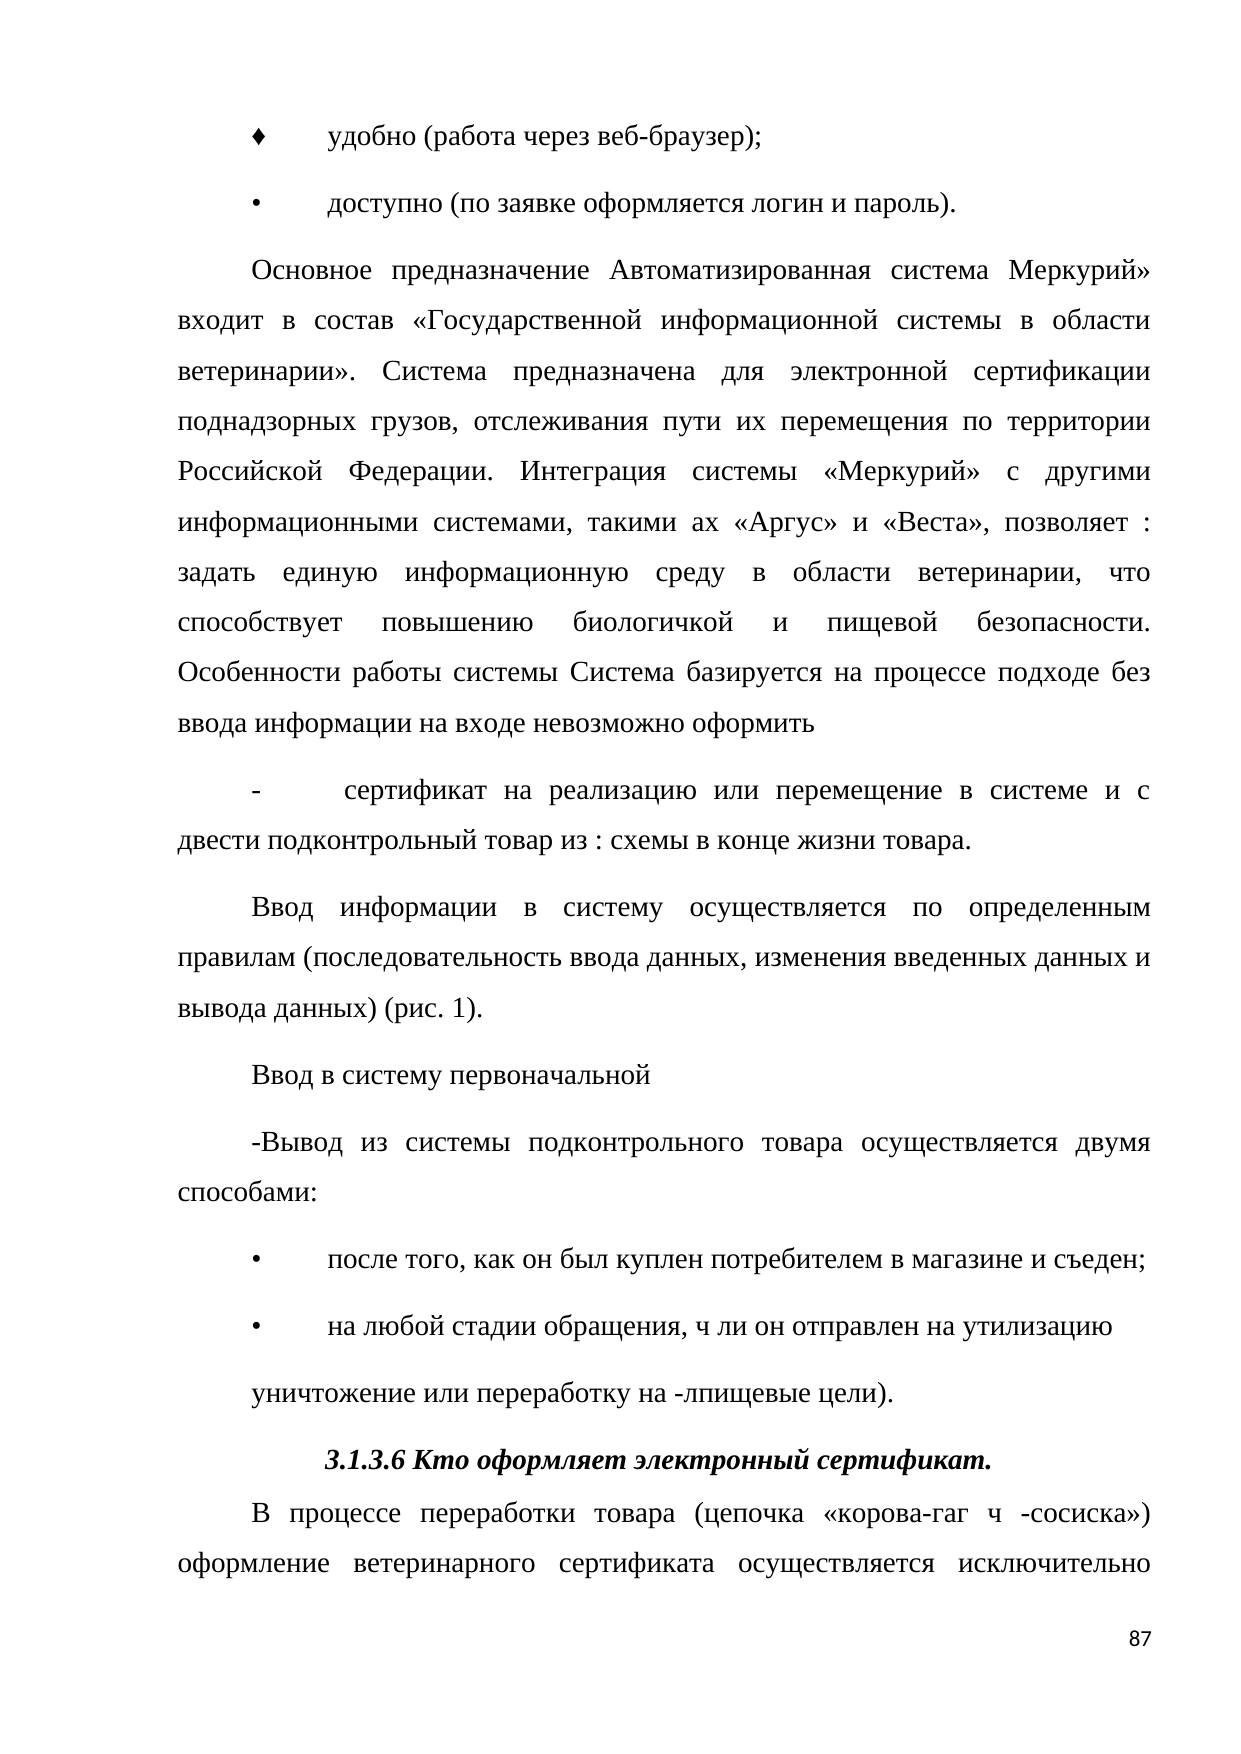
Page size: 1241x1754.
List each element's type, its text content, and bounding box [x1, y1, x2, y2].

text Основное предназначение Автоматизированная система Меркурий» входит в состав «Государственной информационной системы в области ветеринарии». Система предназначена для электронной сертификации поднадзорных грузов, отслеживания пути их перемещения по территории Российской Федерации. Интеграция системы «Меркурий» с другими информационными системами, такими ах «Аргус» и «Веста», позволяет : задать единую информационную среду в области ветеринарии, что способствует повышению биологичкой и пищевой безопасности. Особенности работы системы Система базируется на процессе подходе без ввода информации на входе невозможно оформить [177, 252, 1152, 738]
text - сертификат на реализацию или перемещение в системе и с двести подконтрольный товар из : схемы в конце жизни товара. [177, 772, 1152, 856]
text уничтожение или переработку на -лпищевые цели). [177, 1375, 1152, 1408]
text ♦ удобно (работа через веб-браузер); [177, 118, 1152, 152]
text Ввод информации в систему осуществляется по определенным правилам (последовательность ввода данных, изменения введенных данных и вывода данных) (рис. 1). [177, 889, 1152, 1023]
text 3.1.3.6 Кто оформляет электронный сертификат. [325, 1442, 1152, 1476]
text • на любой стадии обращения, ч ли он отправлен на утилизацию [177, 1308, 1152, 1342]
text • после того, как он был куплен потребителем в магазине и съеден; [177, 1241, 1152, 1274]
text -Вывод из системы подконтрольного товара осуществляется двумя способами: [177, 1124, 1152, 1208]
text • доступно (по заявке оформляется логин и пароль). [177, 185, 1152, 219]
text Ввод в систему первоначальной [177, 1057, 1152, 1090]
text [177, 1495, 1152, 1579]
